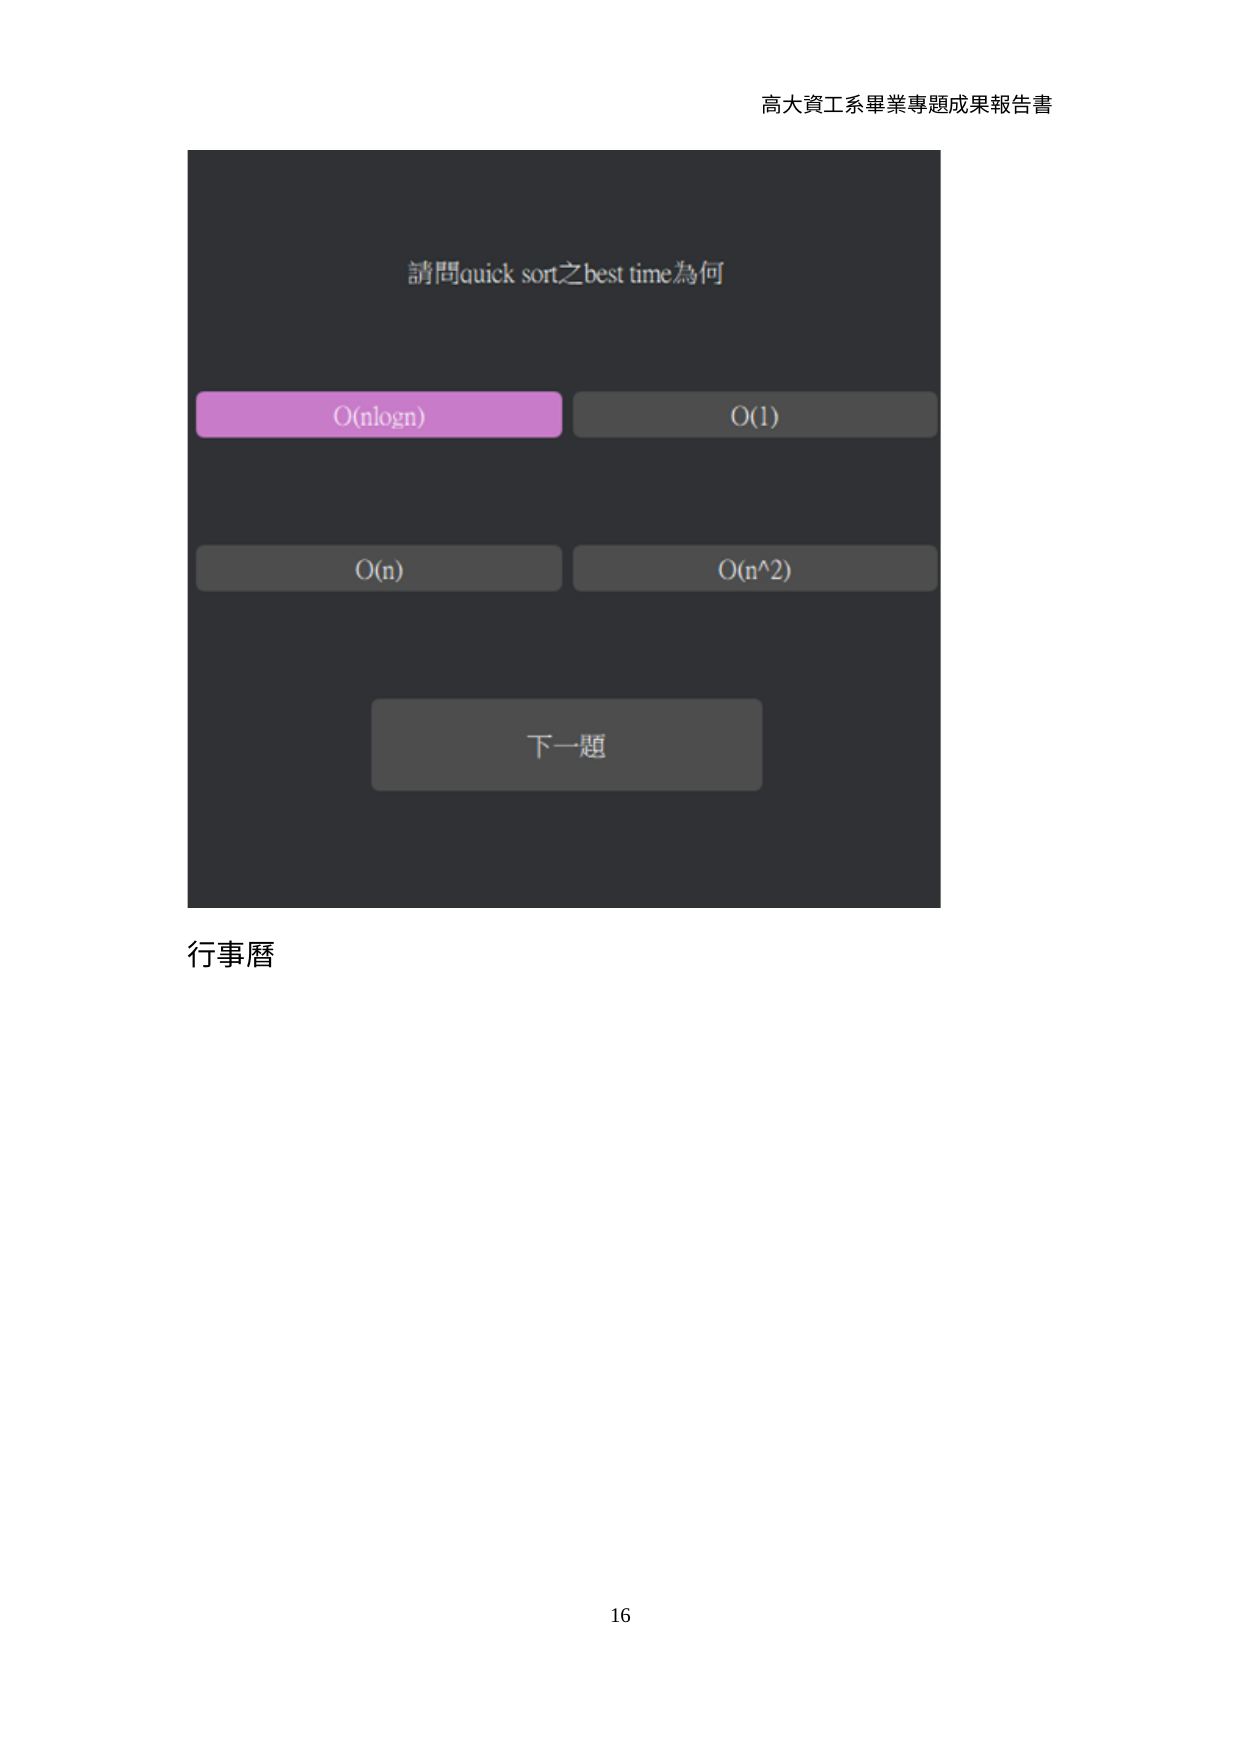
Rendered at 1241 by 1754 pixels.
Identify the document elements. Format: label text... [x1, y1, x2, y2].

text 行事曆 [187, 932, 1053, 974]
picture [187, 150, 941, 908]
